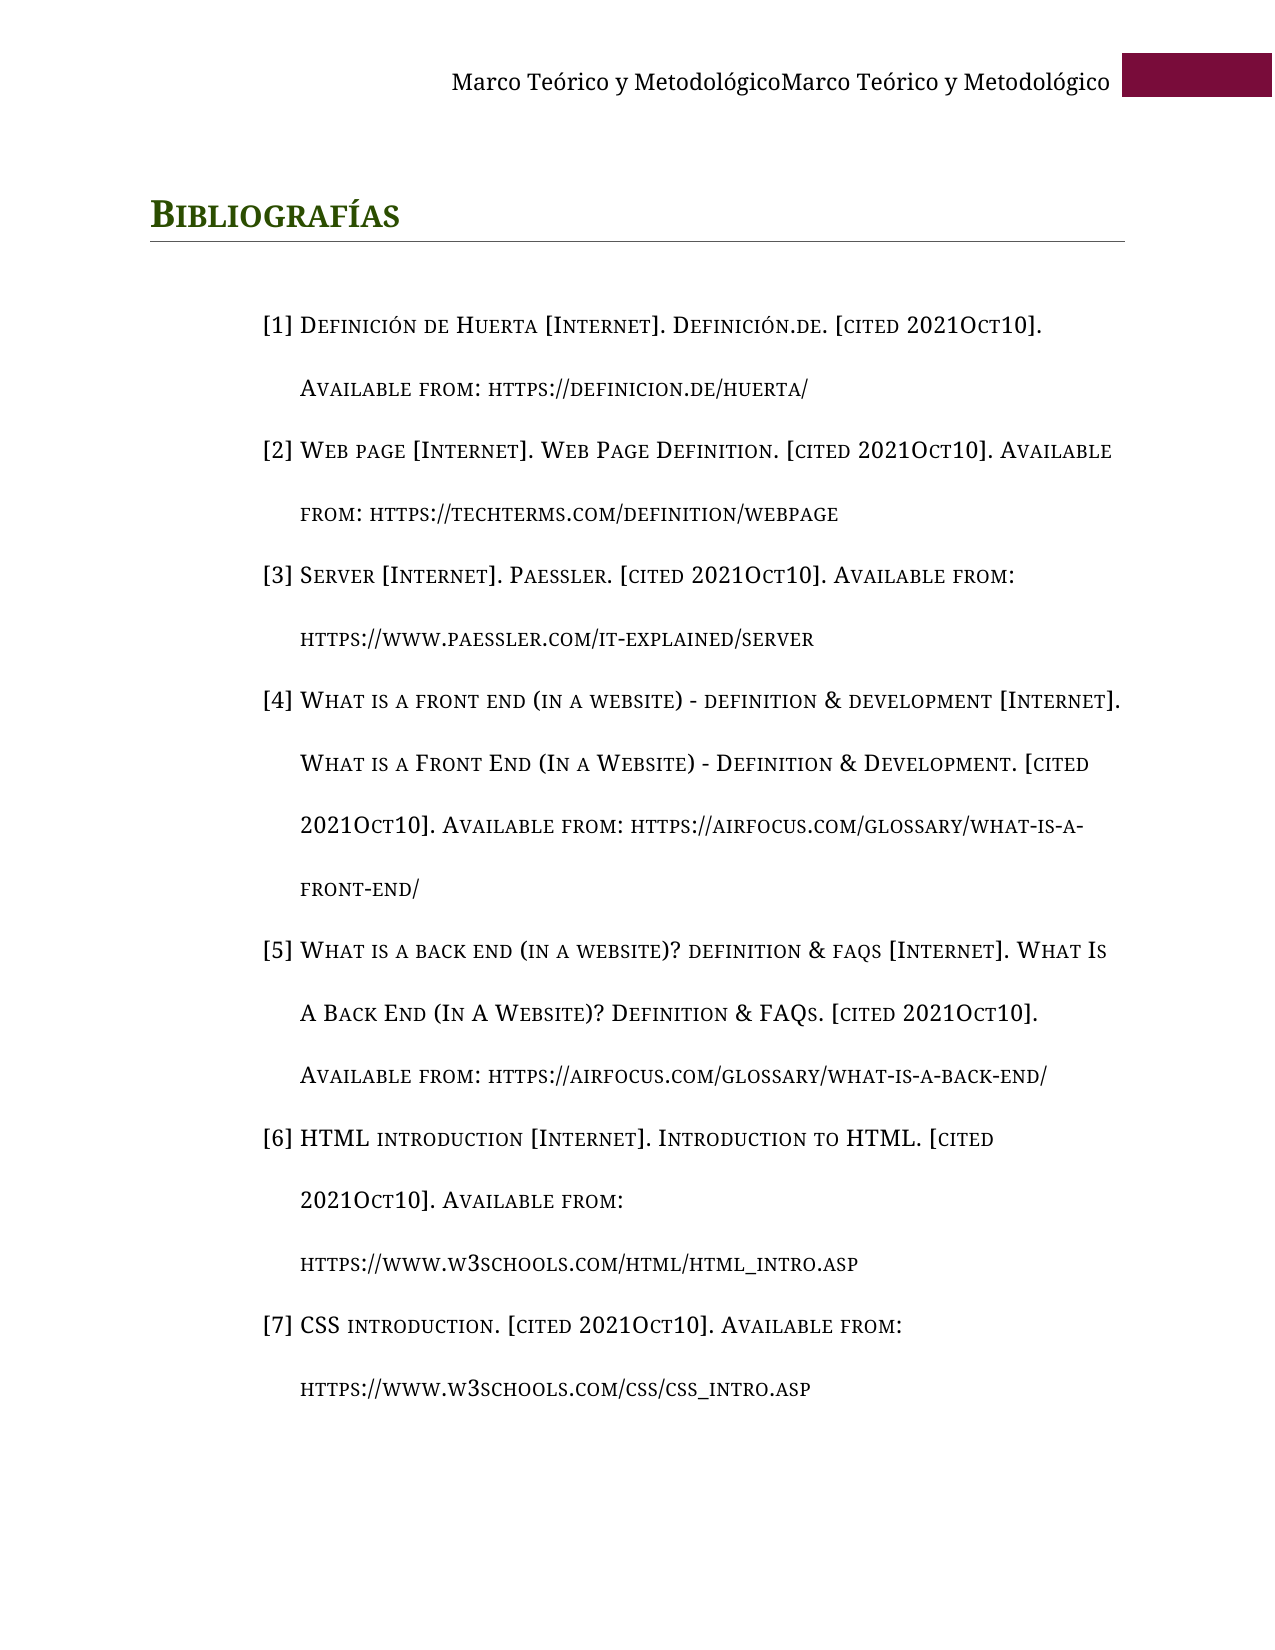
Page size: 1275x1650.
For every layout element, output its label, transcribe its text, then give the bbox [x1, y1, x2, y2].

list What is a front end (in a website) - definition & development [Internet]. What is a Front End (In a Website) - Definition & Development. [cited 2021Oct10]. Available from: https://airfocus.com/glossary/what-is-a-front-end/ [262, 684, 1125, 903]
list CSS introduction. [cited 2021Oct10]. Available from: https://www.w3schools.com/css/css_intro.asp [262, 1309, 1125, 1403]
list Definición de Huerta [Internet]. Definición.de. [cited 2021Oct10]. Available from: https://definicion.de/huerta/ [262, 309, 1125, 403]
list What is a back end (in a website)? definition & faqs [Internet]. What Is A Back End (In A Website)? Definition & FAQs. [cited 2021Oct10]. Available from: https://airfocus.com/glossary/what-is-a-back-end/ [262, 934, 1125, 1091]
list Web page [Internet]. Web Page Definition. [cited 2021Oct10]. Available from: https://techterms.com/definition/webpage [262, 434, 1125, 528]
list Server [Internet]. Paessler. [cited 2021Oct10]. Available from: https://www.paessler.com/it-explained/server [262, 559, 1125, 653]
subtitle Bibliografías [150, 187, 1125, 241]
list HTML introduction [Internet]. Introduction to HTML. [cited 2021Oct10]. Available from: https://www.w3schools.com/html/html_intro.asp [262, 1122, 1125, 1278]
